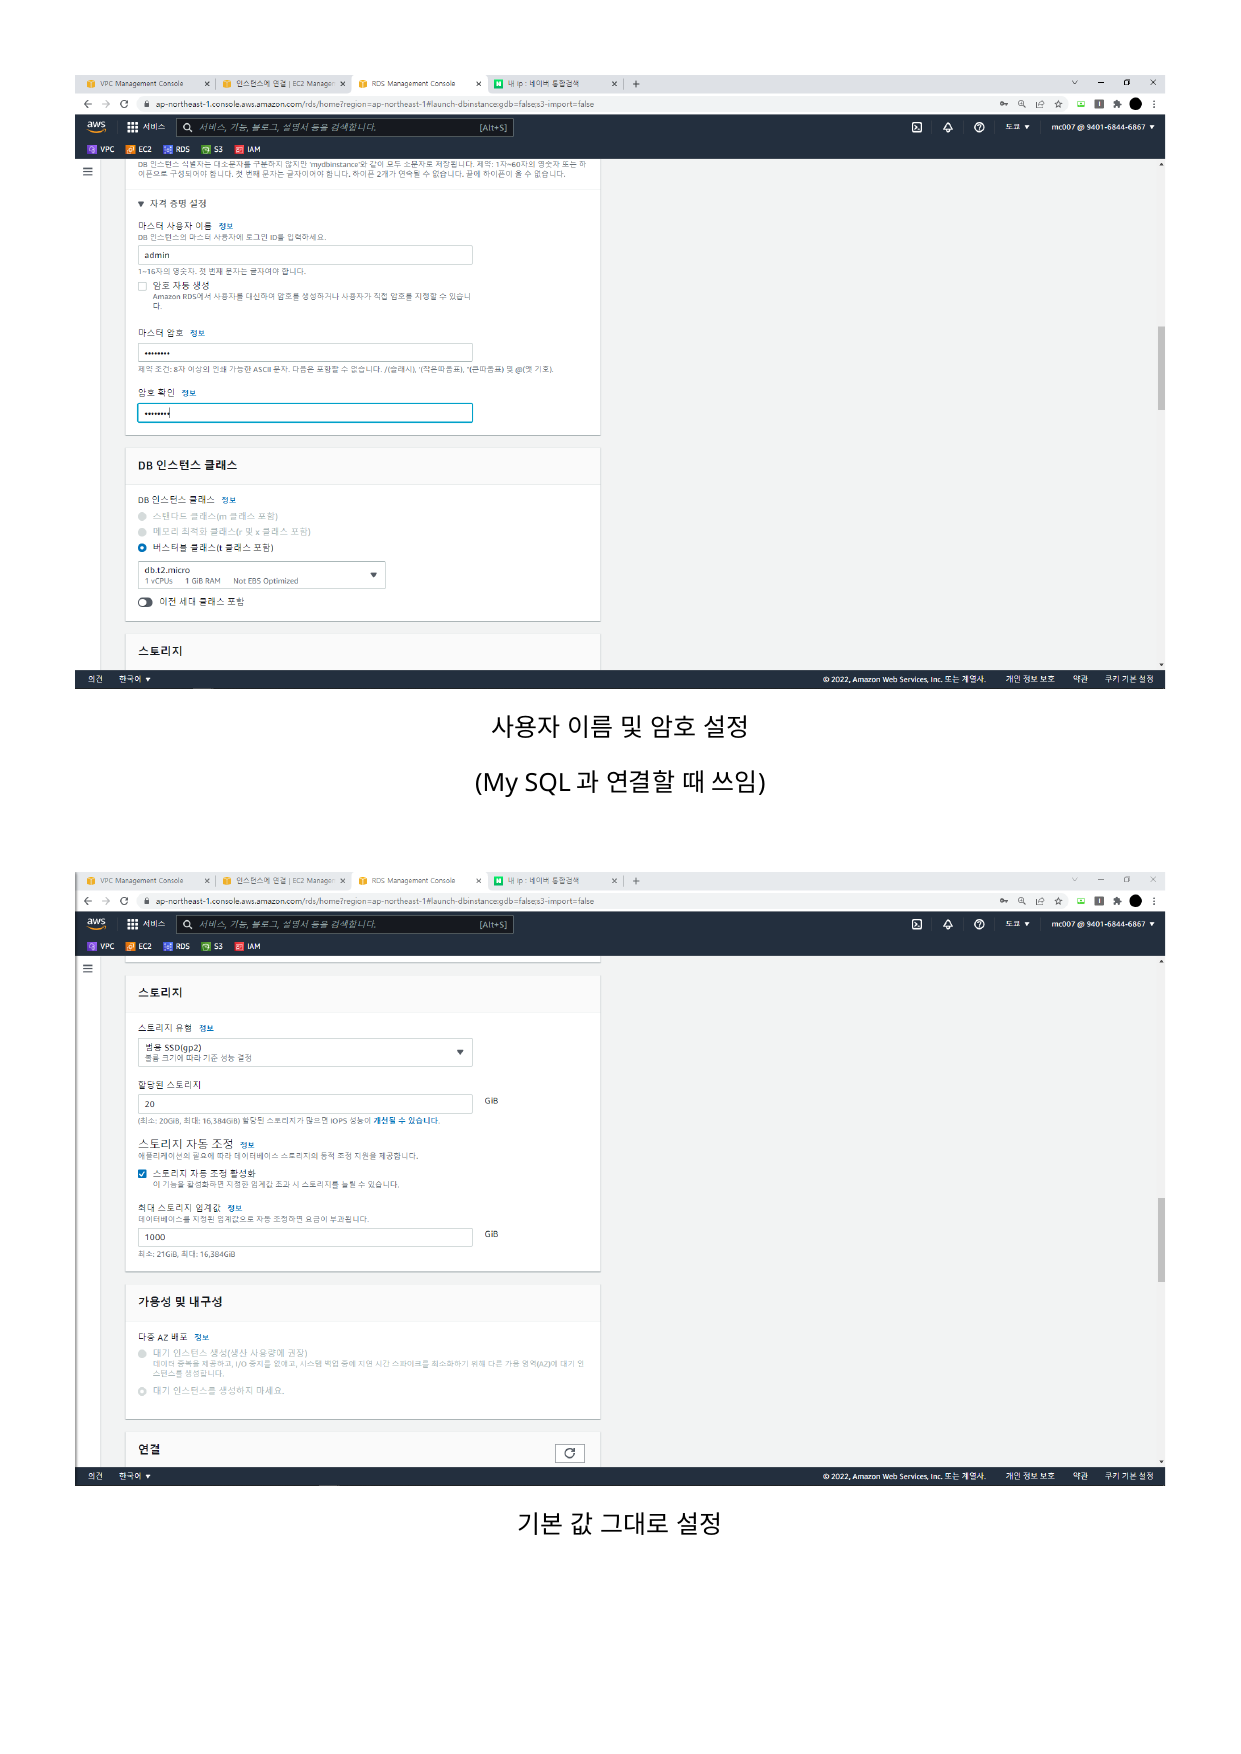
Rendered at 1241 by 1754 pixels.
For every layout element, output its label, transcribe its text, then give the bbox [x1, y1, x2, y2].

picture [75, 872, 1166, 1486]
text 기본 값 그대로 설정 [75, 1504, 1165, 1540]
picture [75, 75, 1166, 689]
text 사용자 이름 및 암호 설정 [75, 707, 1165, 743]
text (My SQL과 연결할 때 쓰임) [75, 763, 1165, 799]
